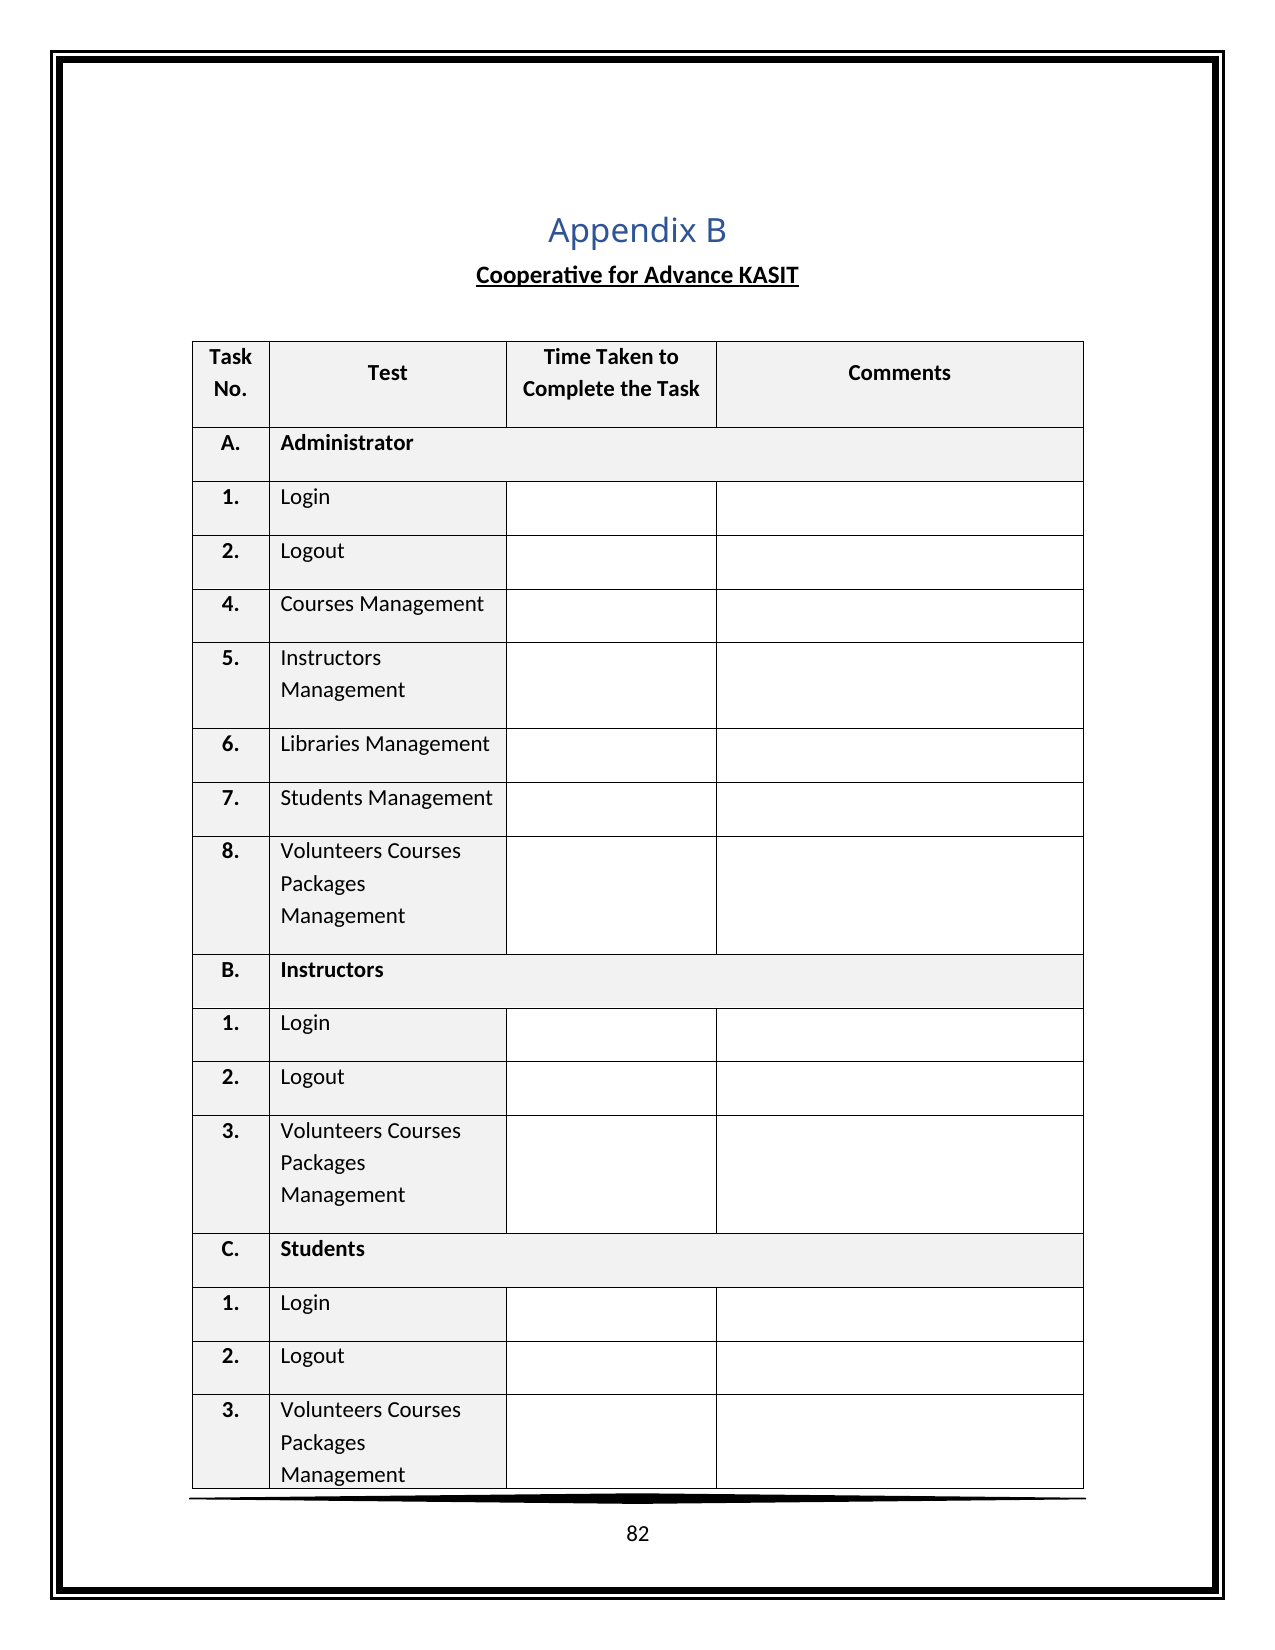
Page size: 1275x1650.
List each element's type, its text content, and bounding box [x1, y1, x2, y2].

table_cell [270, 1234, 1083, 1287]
table_cell [717, 729, 1083, 782]
table_cell [507, 1062, 716, 1115]
table_cell Administrator [270, 428, 1083, 481]
table_cell 1. [193, 482, 269, 535]
table_cell Libraries Management [270, 729, 506, 782]
table_cell [507, 482, 716, 535]
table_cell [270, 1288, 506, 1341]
table_header Comments [717, 342, 1083, 427]
table_header Test [270, 342, 506, 427]
table_cell [507, 536, 716, 588]
table_cell 1. [193, 1009, 269, 1061]
table_cell [507, 643, 716, 728]
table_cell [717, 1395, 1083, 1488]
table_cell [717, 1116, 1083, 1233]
subtitle Appendix B [150, 207, 1125, 253]
table_cell Instructors [270, 955, 1083, 1007]
table_cell Login [270, 482, 506, 535]
table_cell Volunteers Courses Packages Management [270, 837, 506, 954]
table_cell 6. [193, 729, 269, 782]
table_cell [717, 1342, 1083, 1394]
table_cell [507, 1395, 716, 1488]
table_cell Logout [270, 536, 506, 588]
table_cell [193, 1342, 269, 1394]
table_cell [717, 783, 1083, 836]
table_cell 2. [193, 1062, 269, 1115]
table_cell A. [193, 428, 269, 481]
table_cell Students Management [270, 783, 506, 836]
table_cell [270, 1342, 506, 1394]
table_cell [717, 1009, 1083, 1061]
table_cell 7. [193, 783, 269, 836]
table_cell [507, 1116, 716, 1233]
table_cell [717, 536, 1083, 588]
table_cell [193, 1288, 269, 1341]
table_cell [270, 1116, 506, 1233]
table_cell [507, 837, 716, 954]
table_cell Logout [270, 1062, 506, 1115]
table_cell [507, 729, 716, 782]
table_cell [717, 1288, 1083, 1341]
table_cell [717, 837, 1083, 954]
table_cell [717, 643, 1083, 728]
table_cell 4. [193, 590, 269, 642]
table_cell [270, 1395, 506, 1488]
table_cell 2. [193, 536, 269, 588]
table_header Time Taken to Complete the Task [507, 342, 716, 427]
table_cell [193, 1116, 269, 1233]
table_cell [717, 590, 1083, 642]
table_cell Login [270, 1009, 506, 1061]
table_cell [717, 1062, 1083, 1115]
text Cooperative for Advance KASIT [150, 259, 1125, 290]
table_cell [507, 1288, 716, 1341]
table_cell [507, 1009, 716, 1061]
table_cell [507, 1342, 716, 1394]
table_cell B. [193, 955, 269, 1007]
table_header Task No. [193, 342, 269, 427]
table_cell Courses Management [270, 590, 506, 642]
table_cell [717, 482, 1083, 535]
table_cell Instructors Management [270, 643, 506, 728]
table_cell [507, 783, 716, 836]
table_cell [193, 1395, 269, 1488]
table_cell 8. [193, 837, 269, 954]
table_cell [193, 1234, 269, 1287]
table_cell [507, 590, 716, 642]
table_cell 5. [193, 643, 269, 728]
